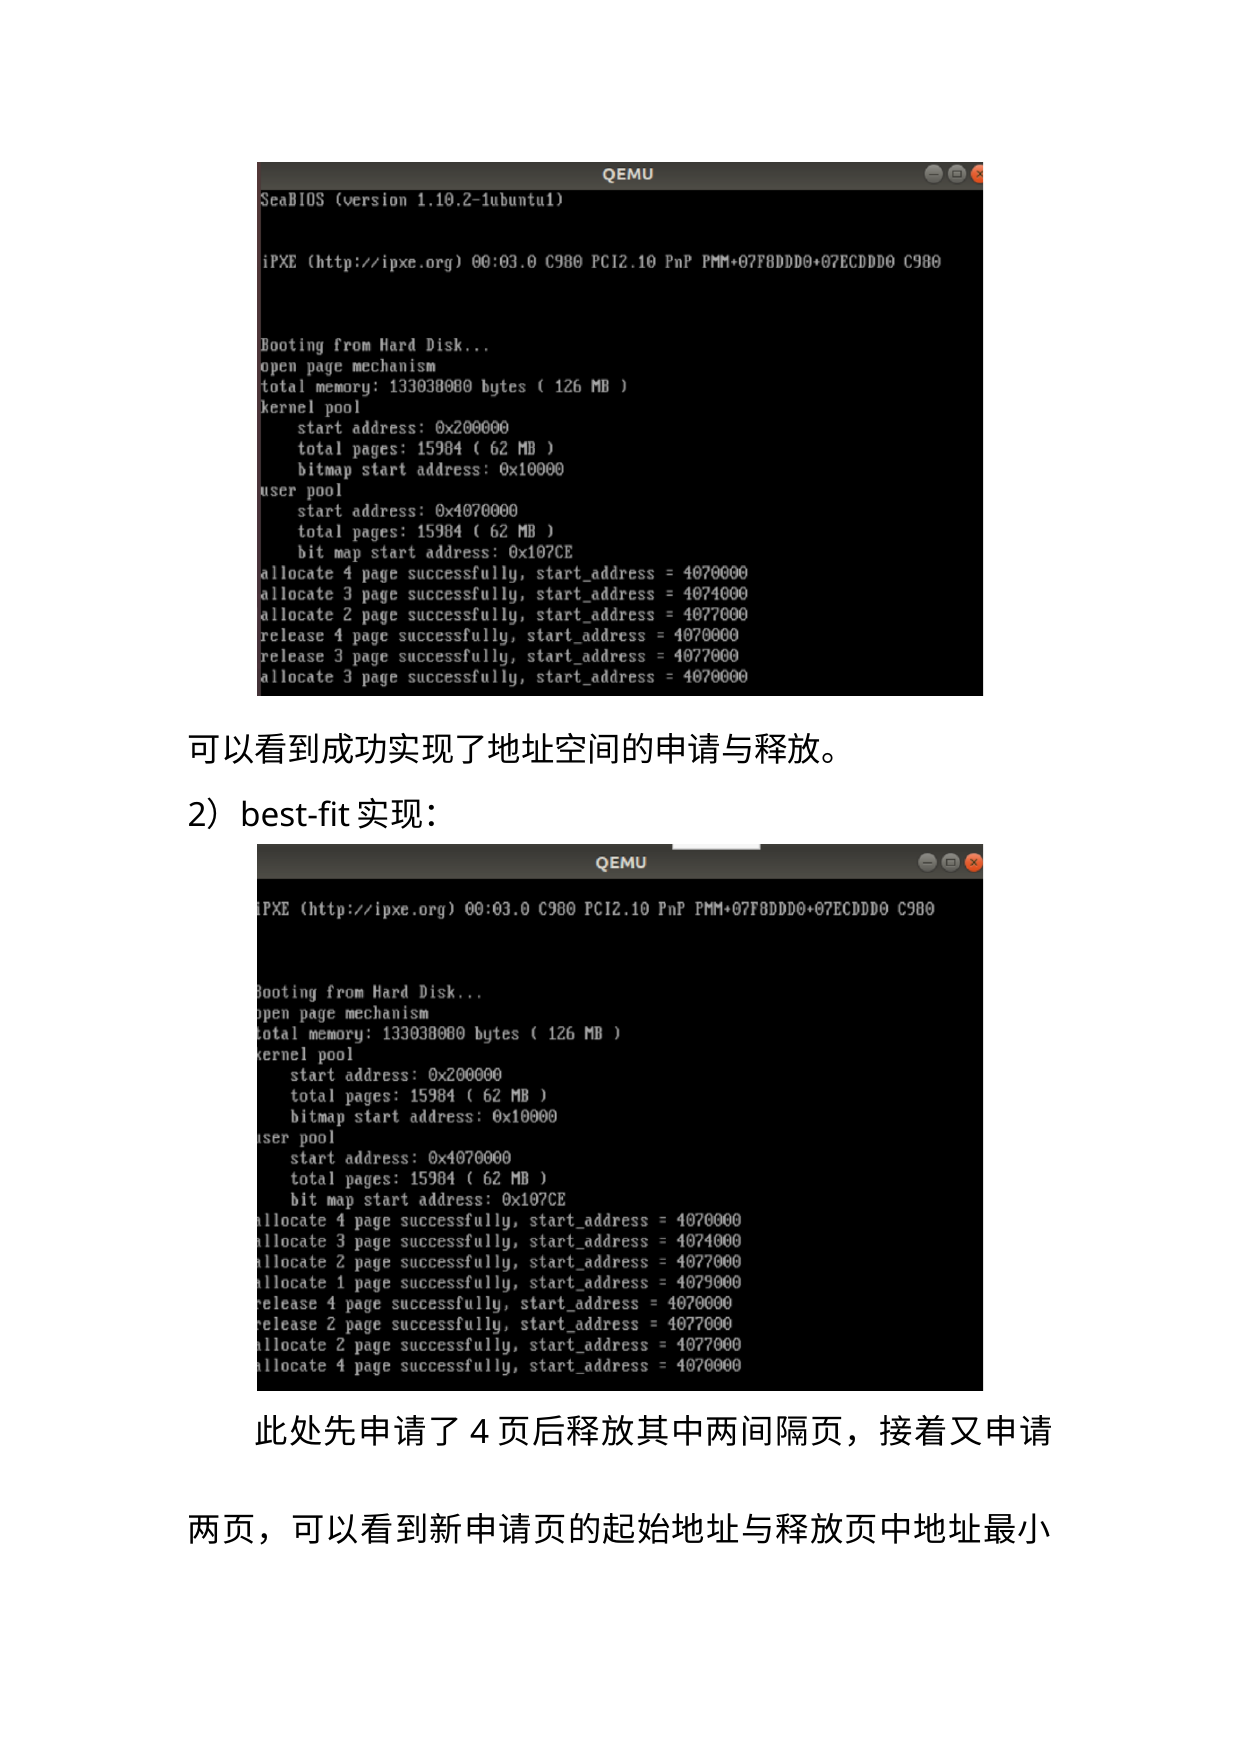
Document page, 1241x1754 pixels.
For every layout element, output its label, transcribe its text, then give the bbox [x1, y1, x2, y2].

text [187, 1397, 1053, 1559]
text 2）best-fit实现： [187, 779, 1053, 844]
picture [257, 844, 984, 1391]
text 可以看到成功实现了地址空间的申请与释放。 [187, 714, 1053, 779]
picture [257, 162, 984, 696]
